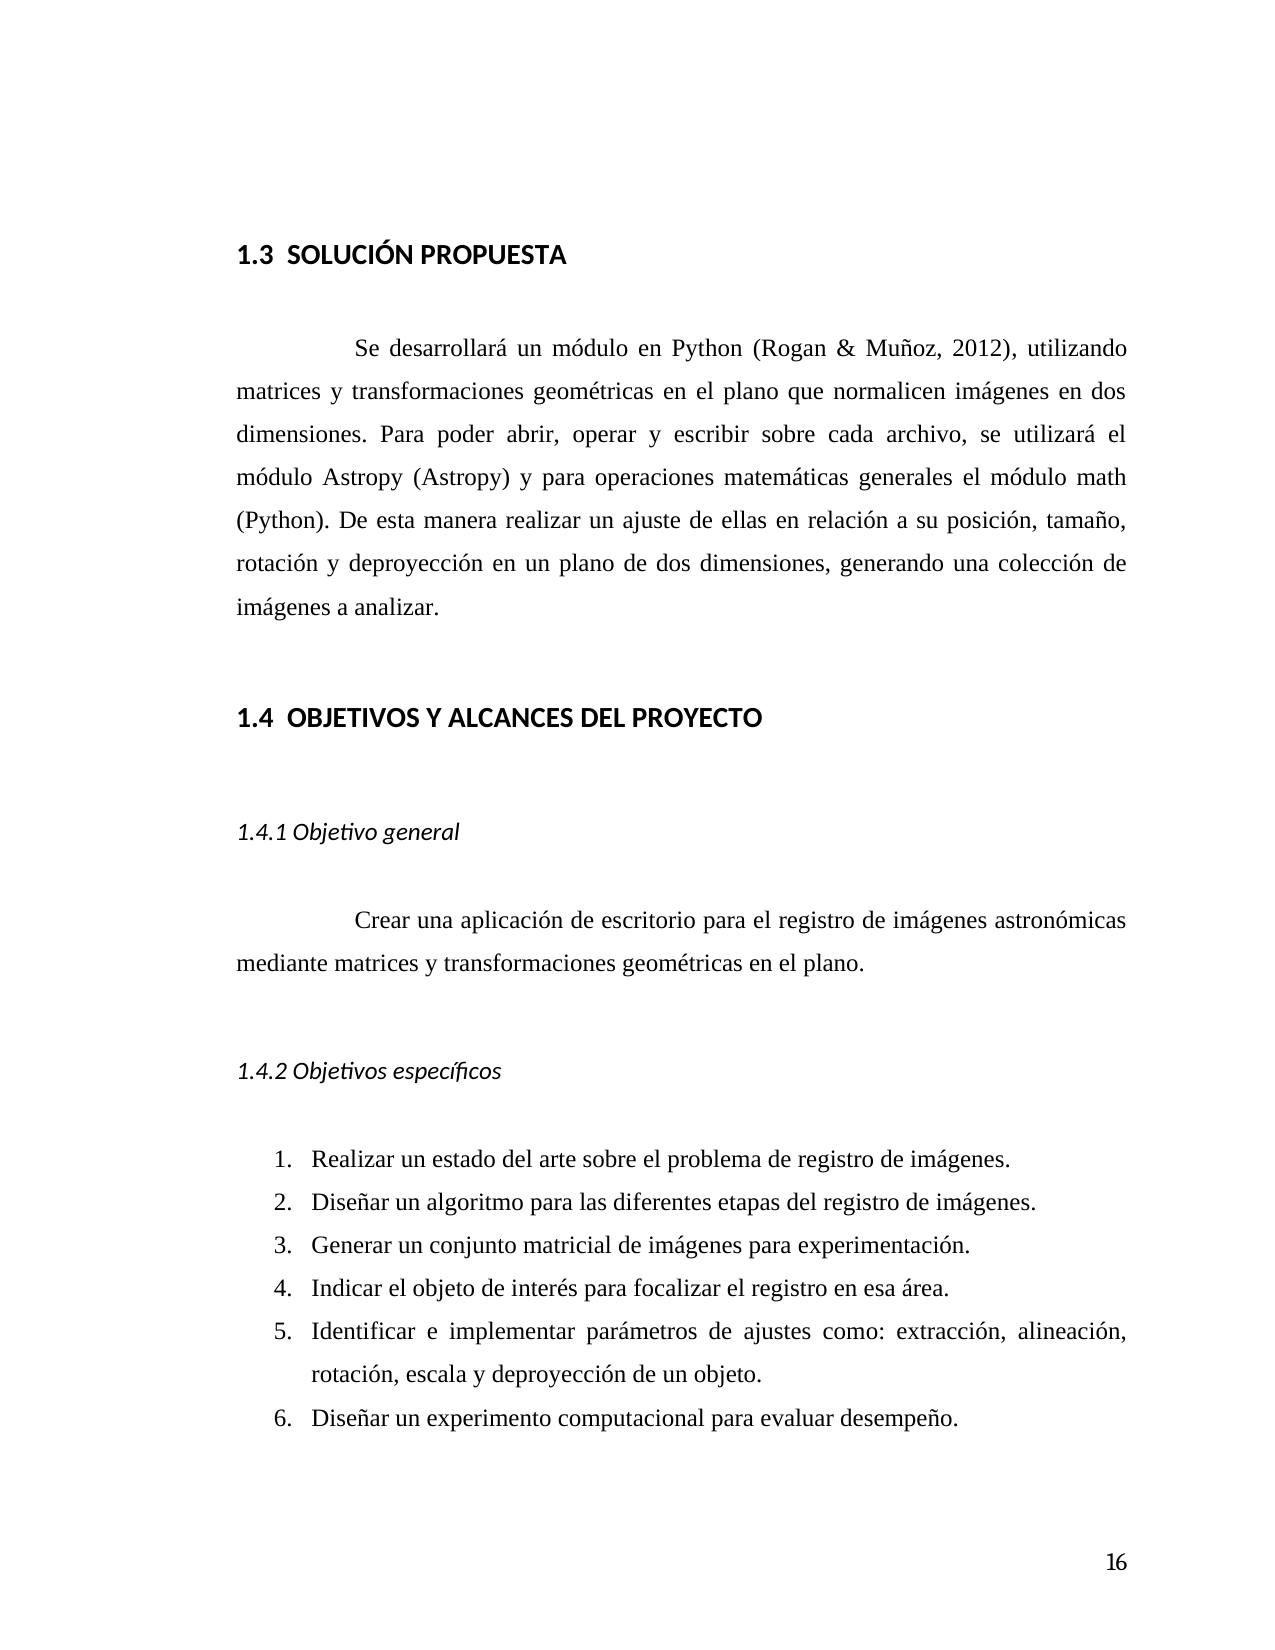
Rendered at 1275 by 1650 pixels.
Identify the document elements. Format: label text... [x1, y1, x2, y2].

list Indicar el objeto de interés para focalizar el registro en esa área. [274, 1273, 1127, 1302]
text Se desarrollará un módulo en Python, utilizando matrices y transformaciones geométricas en el plano que normalicen imágenes en dos dimensiones. Para poder abrir, operar y escribir sobre cada archivo, se utilizará el módulo Astropy y para operaciones matemáticas generales el módulo math. De esta manera realizar un ajuste de ellas en relación a su posición, tamaño, rotación y deproyección en un plano de dos dimensiones, generando una colección de imágenes a analizar. [236, 333, 1127, 620]
list Realizar un estado del arte sobre el problema de registro de imágenes. [274, 1144, 1127, 1173]
list Diseñar un experimento computacional para evaluar desempeño. [274, 1403, 1127, 1431]
subtitle 1.4.2 Objetivos específicos [236, 1055, 1127, 1086]
subtitle 1.4.1 Objetivo general [236, 816, 1127, 847]
subtitle 1.3 SOLUCIÓN PROPUESTA [236, 236, 1127, 272]
list Diseñar un algoritmo para las diferentes etapas del registro de imágenes. [274, 1187, 1127, 1216]
list Identificar e implementar parámetros de ajustes como: extracción, alineación, rotación, escala y deproyección de un objeto. [274, 1316, 1127, 1388]
list Generar un conjunto matricial de imágenes para experimentación. [274, 1230, 1127, 1259]
subtitle 1.4 OBJETIVOS Y ALCANCES DEL PROYECTO [236, 699, 1127, 734]
text Crear una aplicación de escritorio para el registro de imágenes astronómicas mediante matrices y transformaciones geométricas en el plano. [236, 905, 1127, 977]
